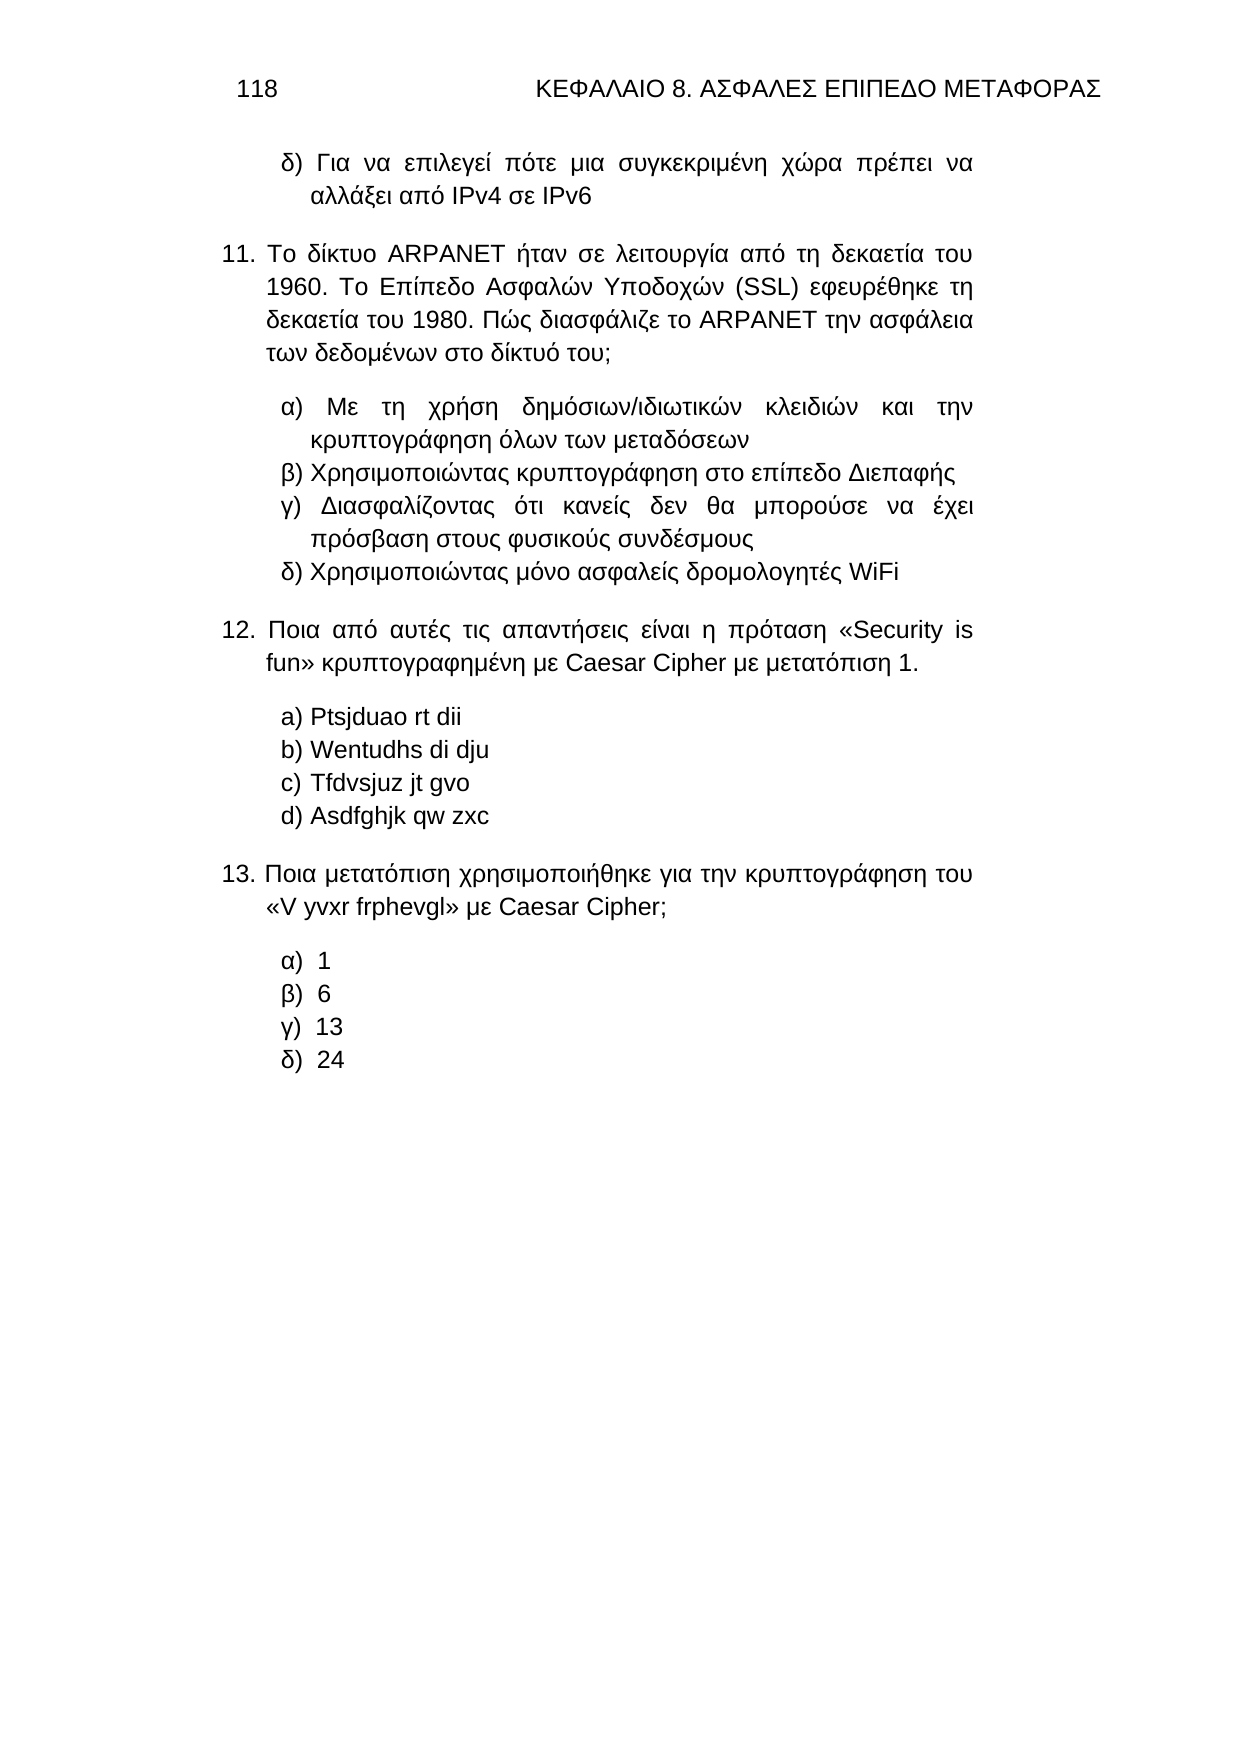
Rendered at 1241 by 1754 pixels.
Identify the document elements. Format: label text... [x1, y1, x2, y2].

text 11. Το δίκτυο ARPANET ήταν σε λειτουργία από τη δεκαετία του 1960. Το Επίπεδο Ασφαλών Υποδοχών (SSL) εφευρέθηκε τη δεκαετία του 1980. Πώς διασφάλιζε το ARPANET την ασφάλεια των δεδομένων στο δίκτυό του; [221, 239, 974, 367]
text α) 1 [281, 946, 974, 974]
text δ) Χρησιμοποιώντας μόνο ασφαλείς δρομολογητές WiFi [281, 557, 974, 586]
text 13. Ποια μετατόπιση χρησιμοποιήθηκε για την κρυπτογράφηση του «V yvxr frphevgl» με Caesar Cipher; [221, 859, 974, 921]
text α) Με τη χρήση δημόσιων/ιδιωτικών κλειδιών και την κρυπτογράφηση όλων των μεταδόσεων [281, 392, 974, 453]
text b) Wentudhs di dju [281, 735, 974, 763]
text β) 6 [281, 979, 974, 1007]
text γ) Διασφαλίζοντας ότι κανείς δεν θα μπορούσε να έχει πρόσβαση στους φυσικούς συνδέσμους [281, 491, 974, 552]
text β) Χρησιμοποιώντας κρυπτογράφηση στο επίπεδο Διεπαφής [281, 458, 974, 486]
text δ) 24 [281, 1045, 974, 1073]
text a) Ptsjduao rt dii [281, 702, 974, 730]
text c) Tfdvsjuz jt gvo [281, 768, 974, 796]
text δ) Για να επιλεγεί πότε μια συγκεκριμένη χώρα πρέπει να αλλάξει από IPv4 σε IPv6 [281, 148, 974, 209]
text d) Asdfghjk qw zxc [281, 801, 974, 829]
text γ) 13 [281, 1012, 974, 1040]
text 12. Ποια από αυτές τις απαντήσεις είναι η πρόταση «Security is fun» κρυπτογραφημένη με Caesar Cipher με μετατόπιση 1. [221, 615, 974, 677]
